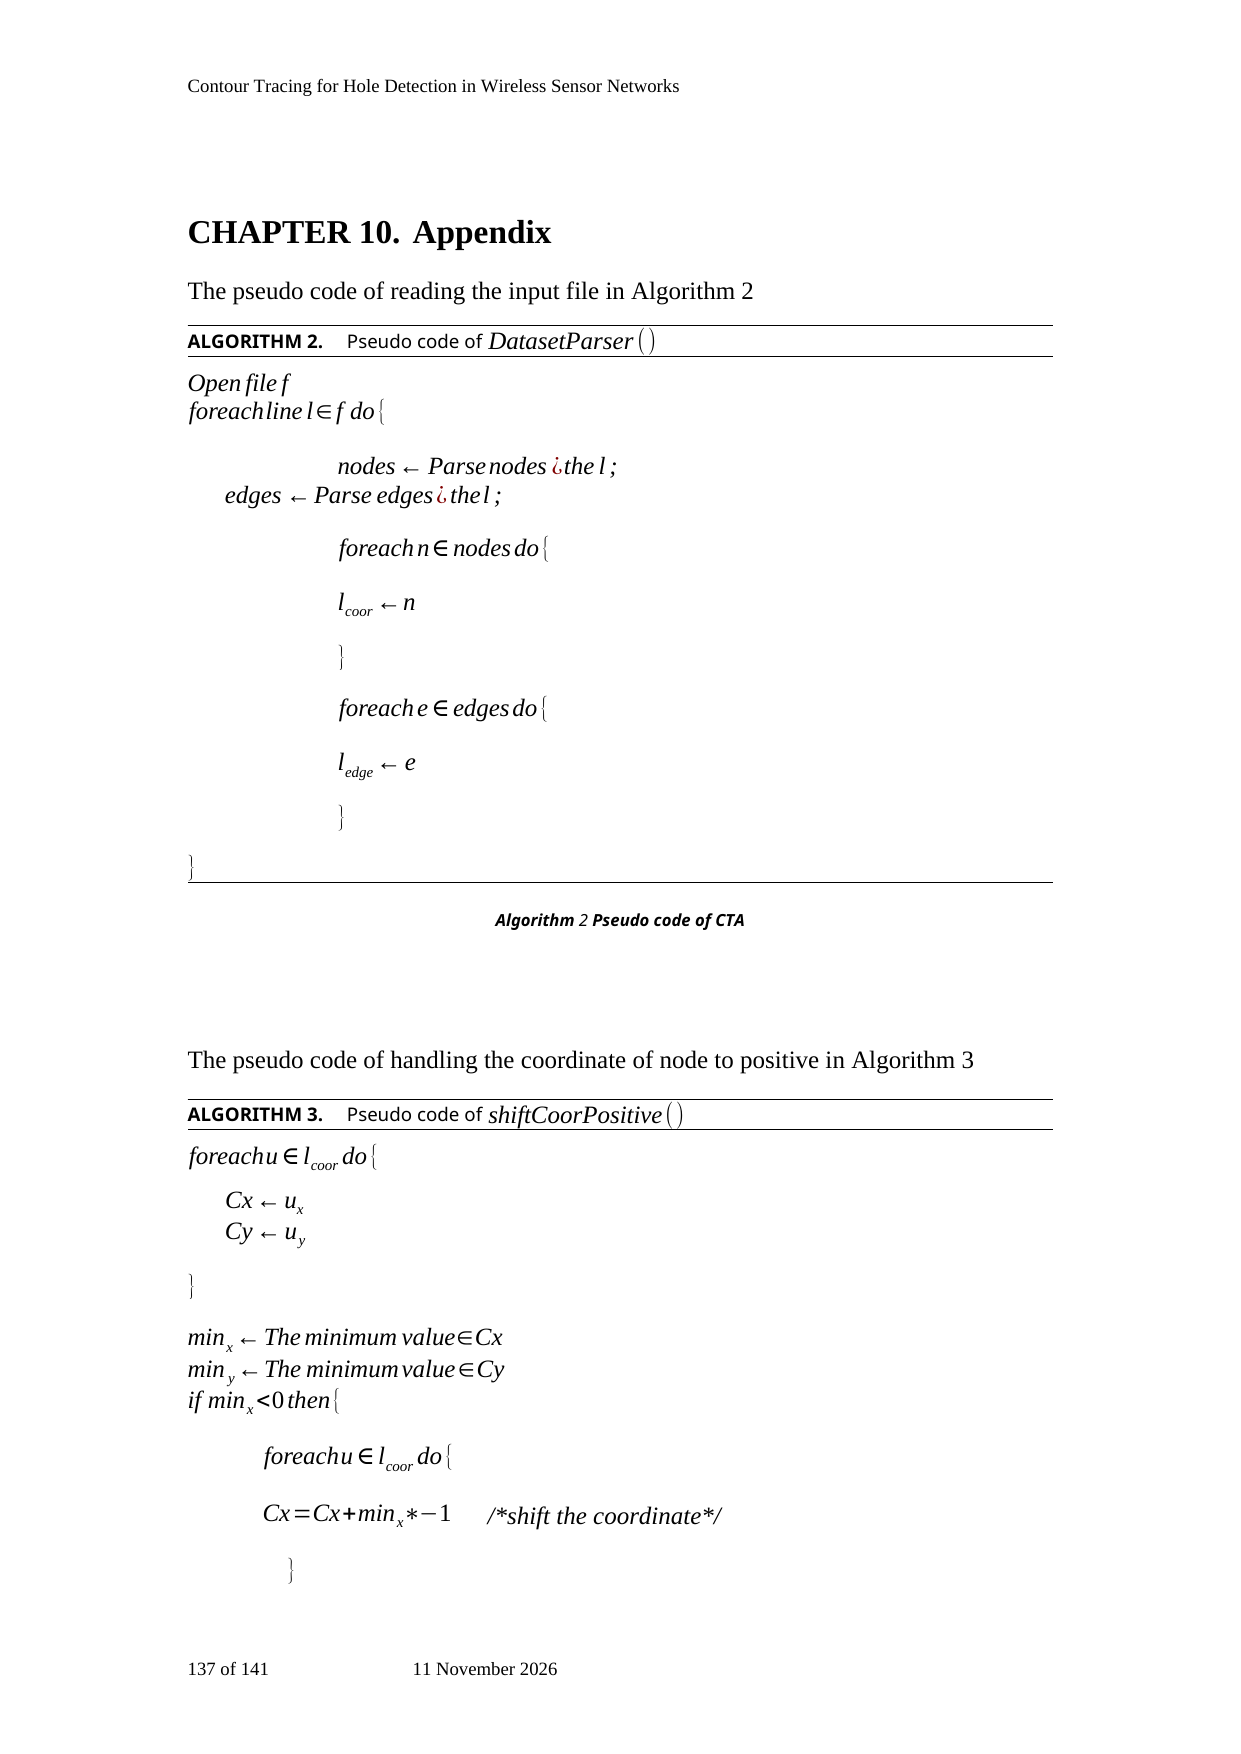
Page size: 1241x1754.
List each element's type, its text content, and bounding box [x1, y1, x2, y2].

list The pseudo code of handling the coordinate of node to positive in Algorithm 3 [187, 1045, 1053, 1074]
text The pseudo code of reading the input file in Algorithm 2 [187, 276, 1053, 304]
text Algorithm 3. Pseudo code of [187, 1100, 1053, 1130]
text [225, 1499, 1053, 1533]
text Algorithm 2 Pseudo code of CTA [187, 908, 1053, 931]
text Appendix [187, 212, 1053, 251]
text Algorithm 2. Pseudo code of [187, 326, 1053, 357]
